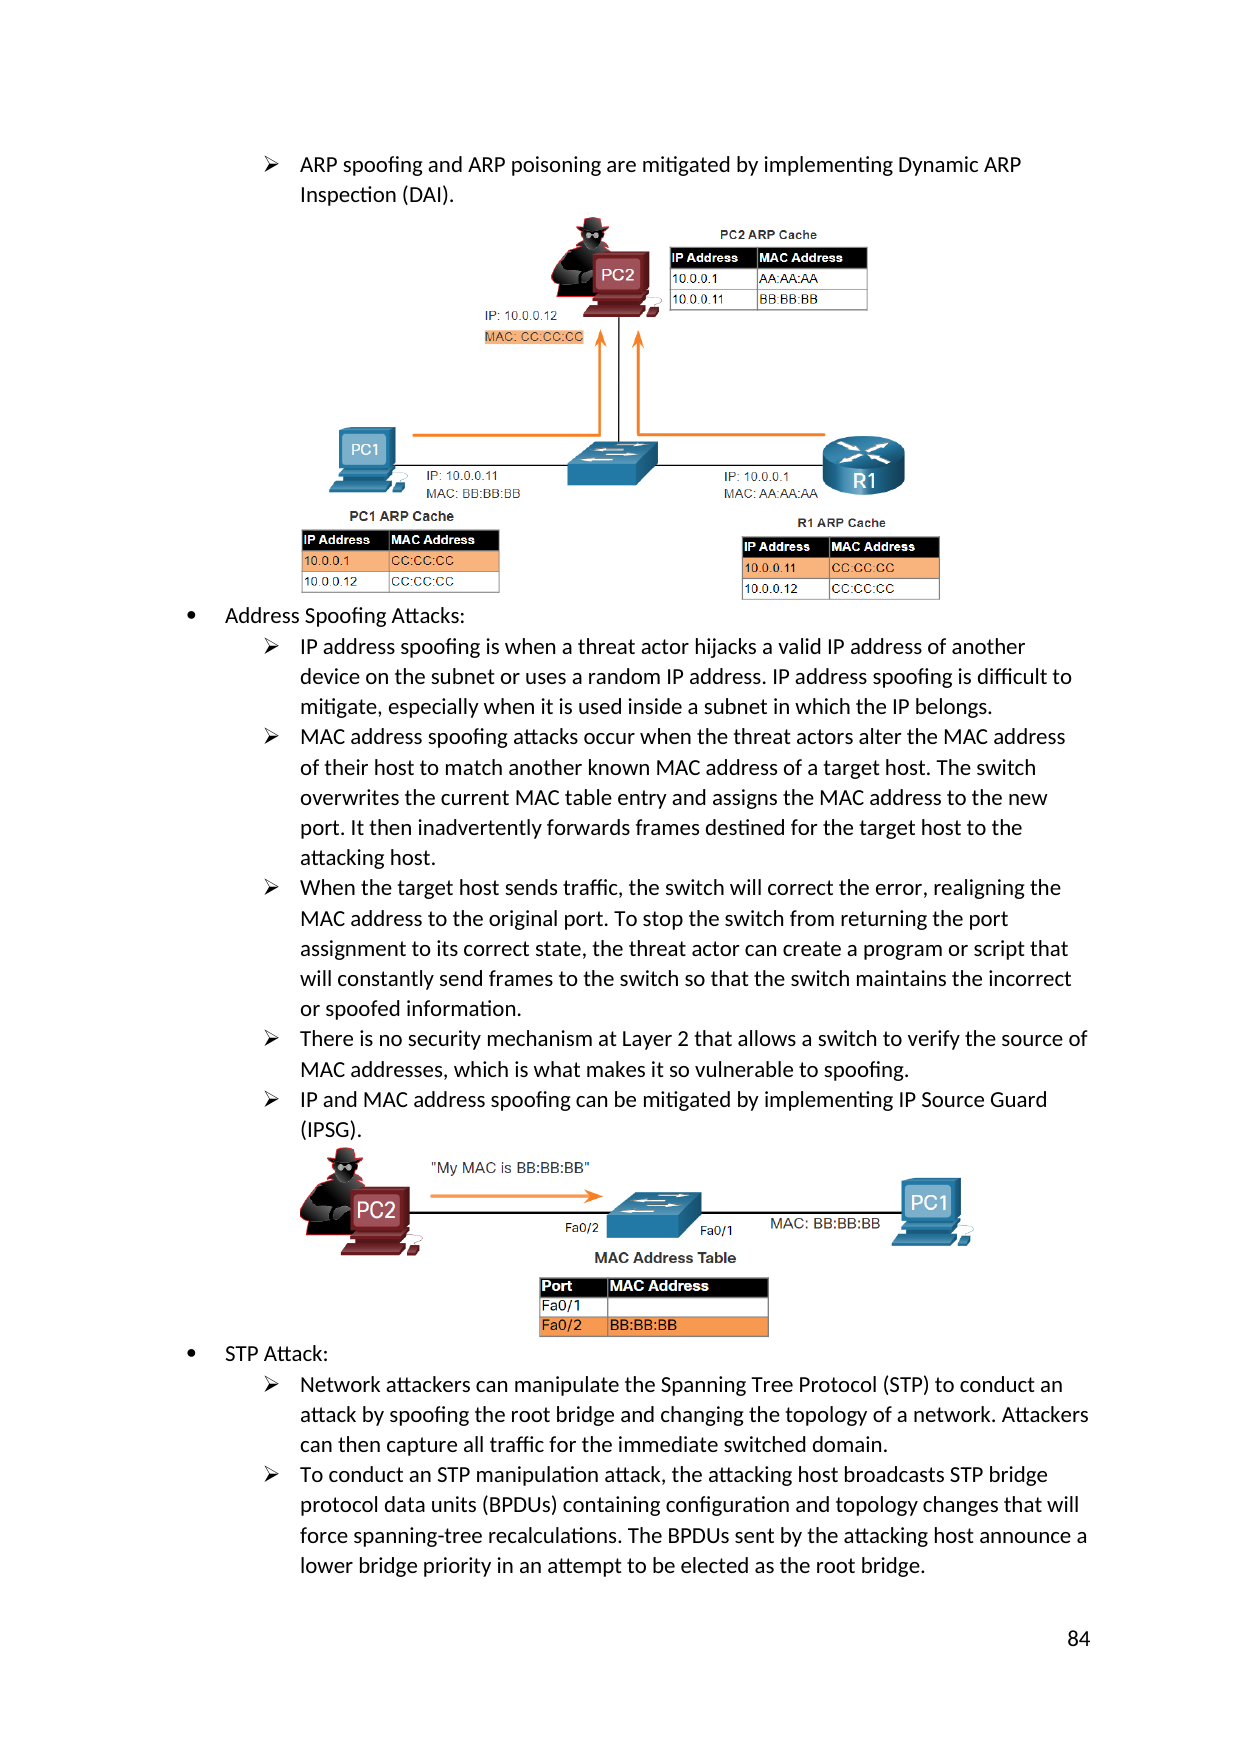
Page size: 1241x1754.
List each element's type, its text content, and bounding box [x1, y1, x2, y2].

list Network attackers can manipulate the Spanning Tree Protocol (STP) to conduct an attack by spoofing the root bridge and changing the topology of a network. Attackers can then capture all traffic for the immediate switched domain. [262, 1370, 1090, 1458]
list Address Spoofing Attacks: [187, 602, 1090, 629]
list There is no security mechanism at Layer 2 that allows a switch to verify the source of MAC addresses, which is what makes it so vulnerable to spoofing. [262, 1024, 1090, 1083]
picture [300, 210, 941, 600]
list STP Attack: [187, 1339, 1090, 1367]
picture [300, 1145, 976, 1338]
list When the target host sends traffic, the switch will correct the error, realigning the MAC address to the original port. To stop the switch from returning the port assignment to its correct state, the threat actor can create a program or script that will constantly send frames to the switch so that the switch maintains the incorrect or spoofed information. [262, 873, 1090, 1022]
list MAC address spoofing attacks occur when the threat actors alter the MAC address of their host to match another known MAC address of a target host. The switch overwrites the current MAC table entry and assigns the MAC address to the new port. It then inadvertently forwards frames destined for the target host to the attacking host. [262, 722, 1090, 871]
list To conduct an STP manipulation attack, the attacking host broadcasts STP bridge protocol data units (BPDUs) containing configuration and topology changes that will force spanning-tree recalculations. The BPDUs sent by the attacking host announce a lower bridge priority in an attempt to be elected as the root bridge. [262, 1460, 1090, 1579]
list IP address spoofing is when a threat actor hijacks a valid IP address of another device on the subnet or uses a random IP address. IP address spoofing is difficult to mitigate, especially when it is used inside a subnet in which the IP belongs. [262, 632, 1090, 720]
list ARP spoofing and ARP poisoning are mitigated by implementing Dynamic ARP Inspection (DAI). [262, 150, 1090, 208]
list IP and MAC address spoofing can be mitigated by implementing IP Source Guard (IPSG). [262, 1085, 1090, 1143]
